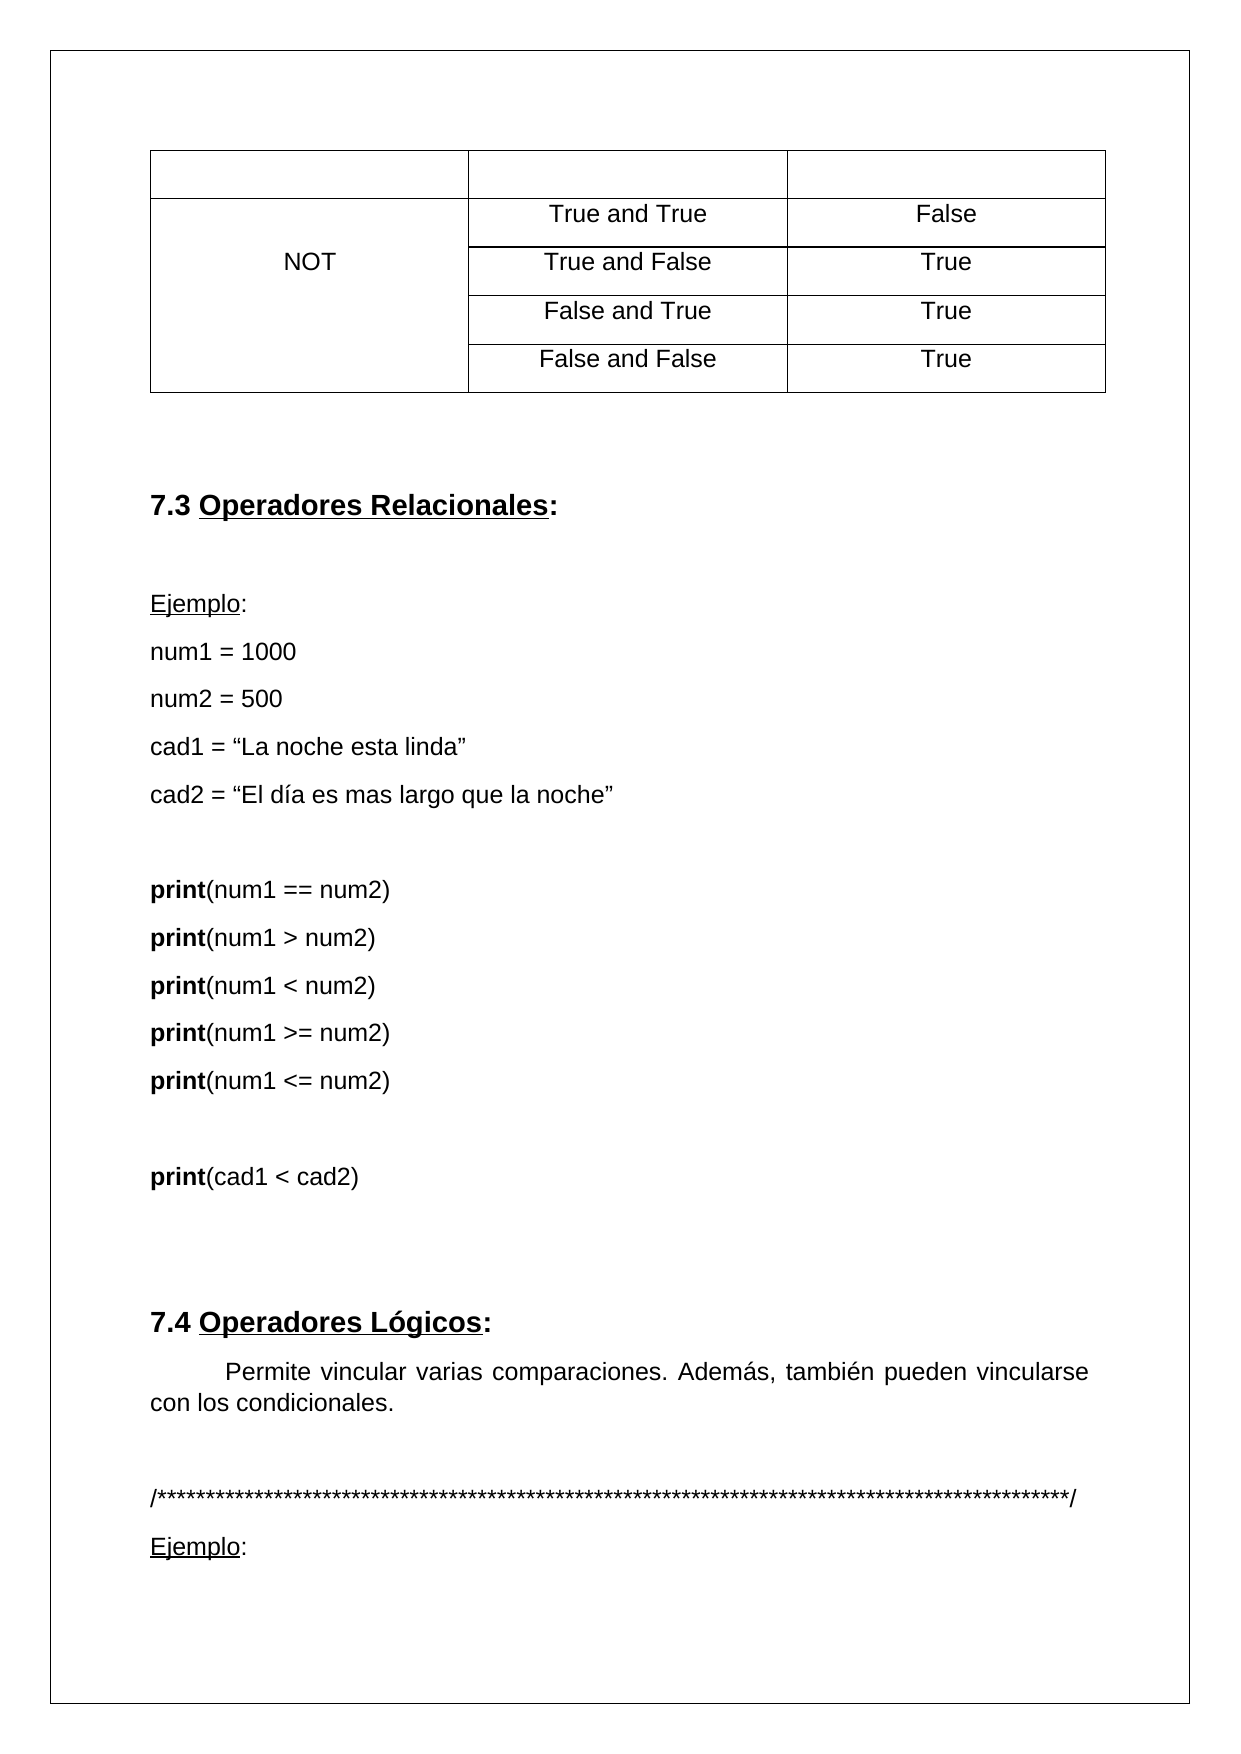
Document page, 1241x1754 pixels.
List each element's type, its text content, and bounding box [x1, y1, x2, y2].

text /**********************************************************************************************/ [150, 1484, 1090, 1513]
text cad1 = “La noche esta linda” [150, 732, 1090, 761]
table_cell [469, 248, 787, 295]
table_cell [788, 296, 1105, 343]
text cad2 = “El día es mas largo que la noche” [150, 780, 1090, 808]
text print(num1 > num2) [150, 923, 1090, 952]
text Ejemplo: [150, 589, 1090, 618]
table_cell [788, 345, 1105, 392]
text 7.3 Operadores Relacionales: [150, 488, 1090, 522]
text num2 = 500 [150, 684, 1090, 713]
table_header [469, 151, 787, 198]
text Ejemplo: [150, 1532, 1090, 1560]
text print(num1 <= num2) [150, 1066, 1090, 1095]
text print(cad1 < cad2) [150, 1161, 1090, 1190]
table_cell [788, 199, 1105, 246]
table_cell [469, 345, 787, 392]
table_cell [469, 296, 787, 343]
text Permite vincular varias comparaciones. Además, también pueden vincularse con los condicionales. [150, 1357, 1090, 1417]
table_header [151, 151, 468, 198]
text print(num1 < num2) [150, 971, 1090, 999]
text 7.4 Operadores Lógicos: [150, 1304, 1090, 1338]
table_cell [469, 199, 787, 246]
text print(num1 >= num2) [150, 1018, 1090, 1047]
text num1 = 1000 [150, 637, 1090, 665]
text print(num1 == num2) [150, 875, 1090, 904]
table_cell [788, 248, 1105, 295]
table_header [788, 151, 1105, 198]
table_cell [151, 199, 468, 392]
